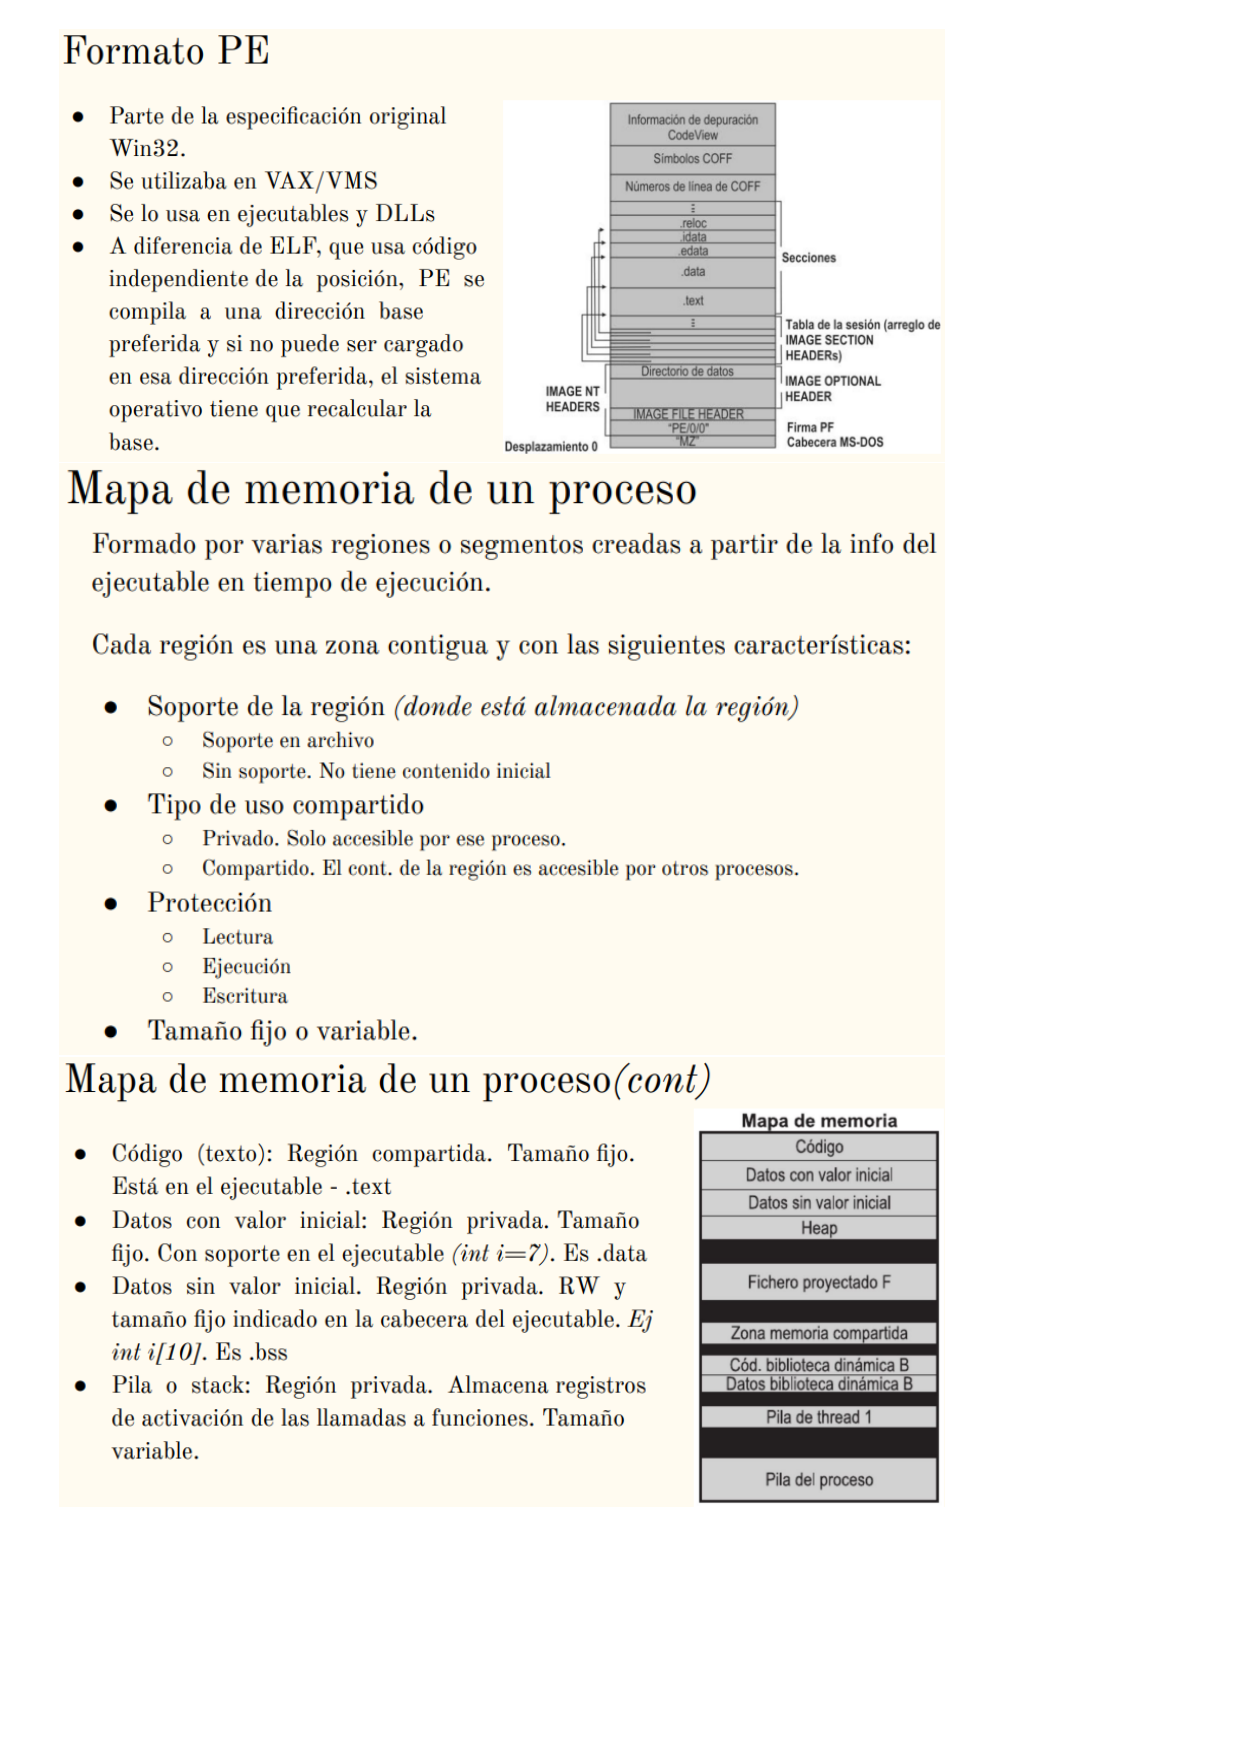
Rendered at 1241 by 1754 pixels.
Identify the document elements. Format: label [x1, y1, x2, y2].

picture [59, 29, 945, 462]
picture [59, 1057, 945, 1507]
picture [59, 463, 945, 1055]
